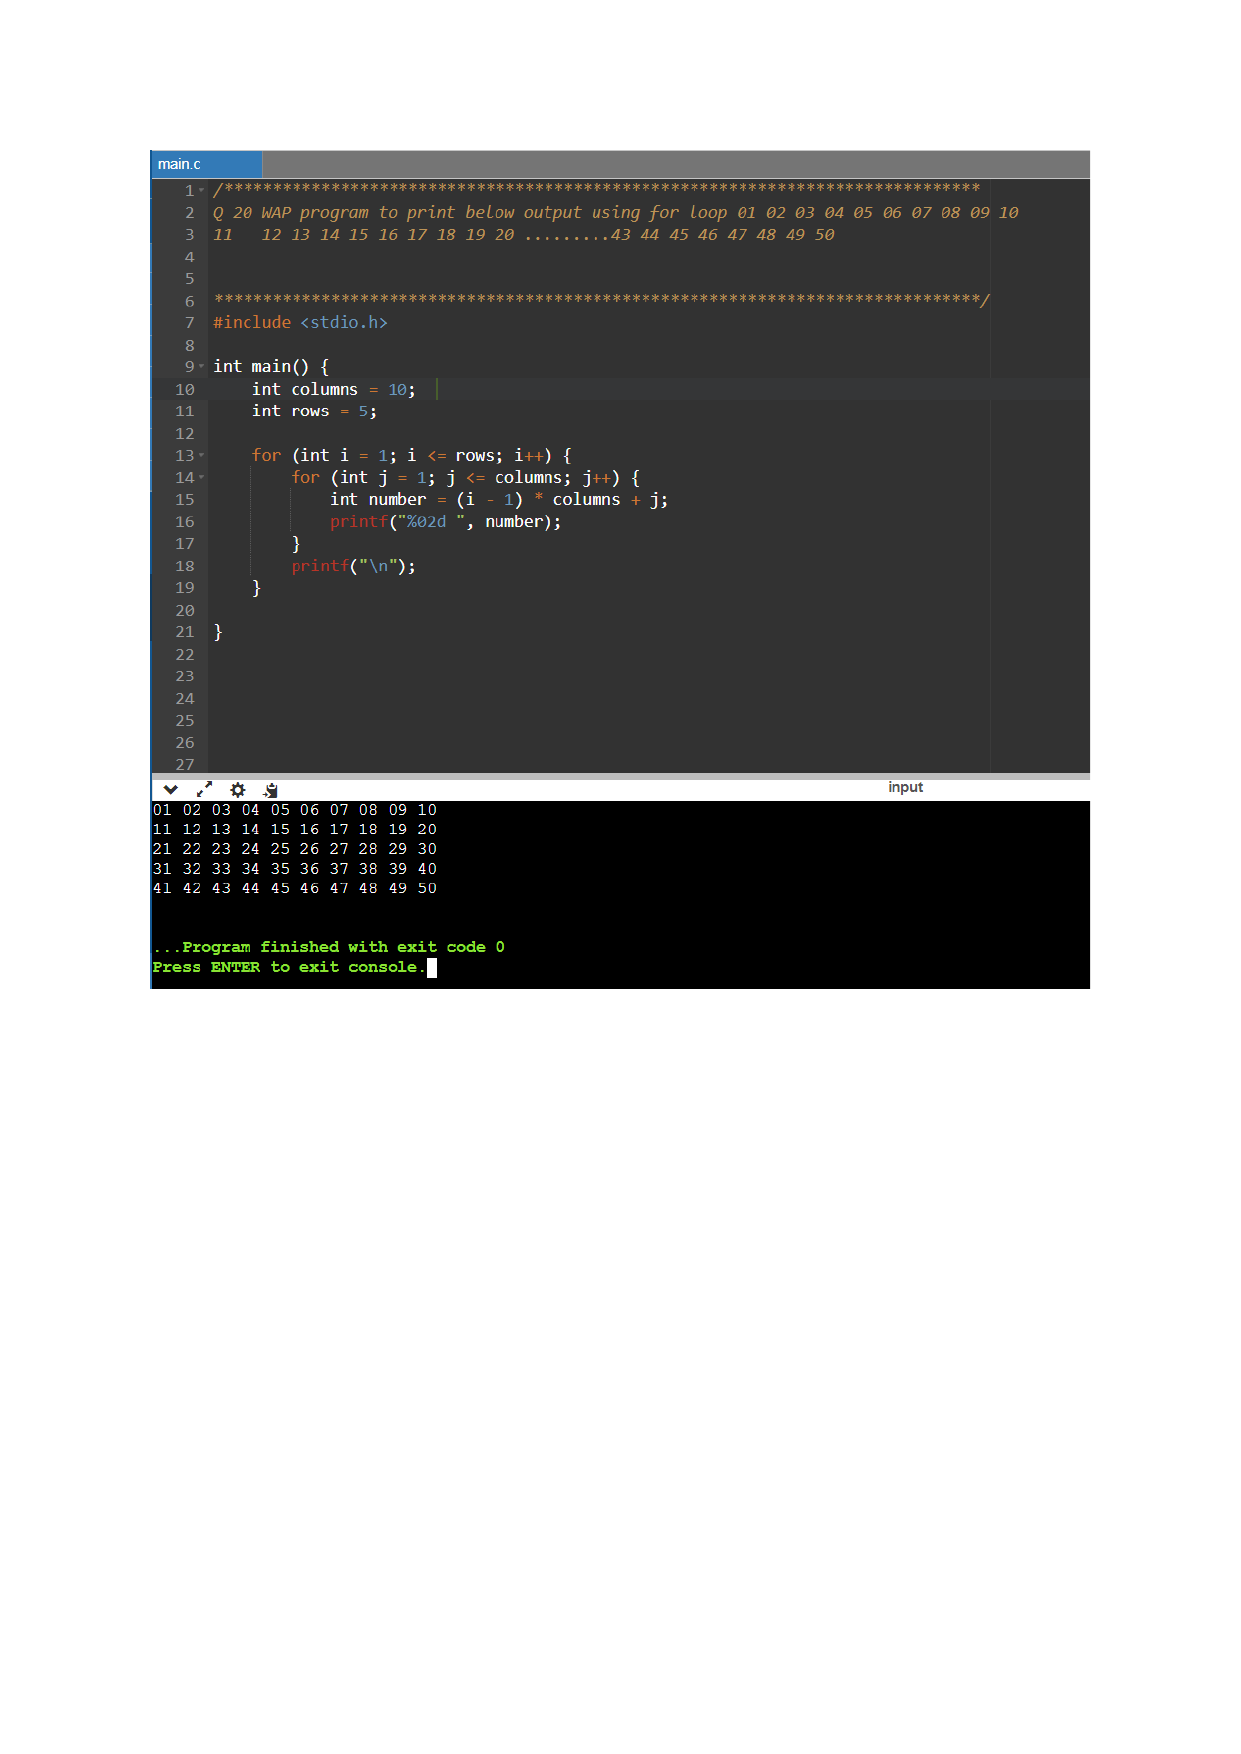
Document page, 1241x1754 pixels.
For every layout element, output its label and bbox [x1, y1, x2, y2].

picture [150, 150, 1091, 989]
